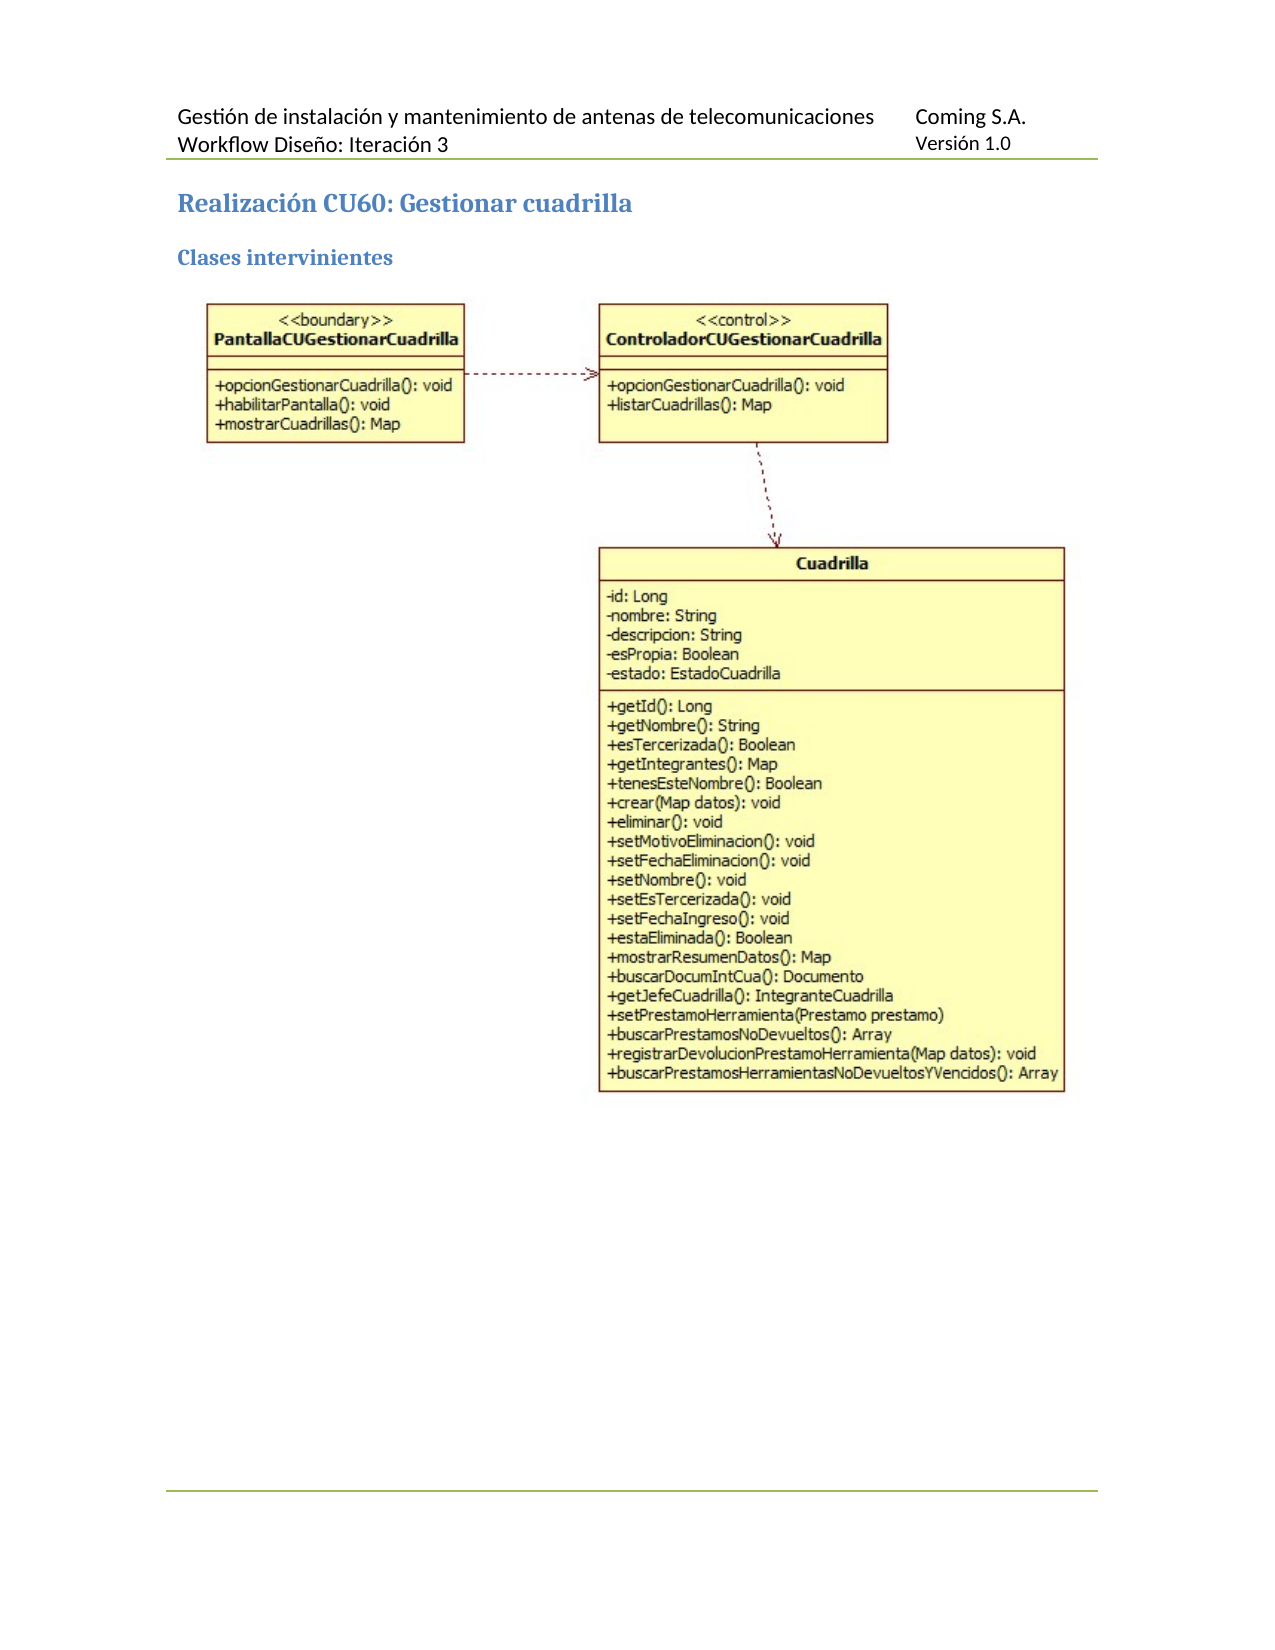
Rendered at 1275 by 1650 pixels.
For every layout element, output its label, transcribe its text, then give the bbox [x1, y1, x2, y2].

subtitle Clases intervinientes [177, 244, 1098, 271]
subtitle Realización CU60: Gestionar cuadrilla [177, 188, 1098, 219]
picture [177, 274, 1095, 1122]
